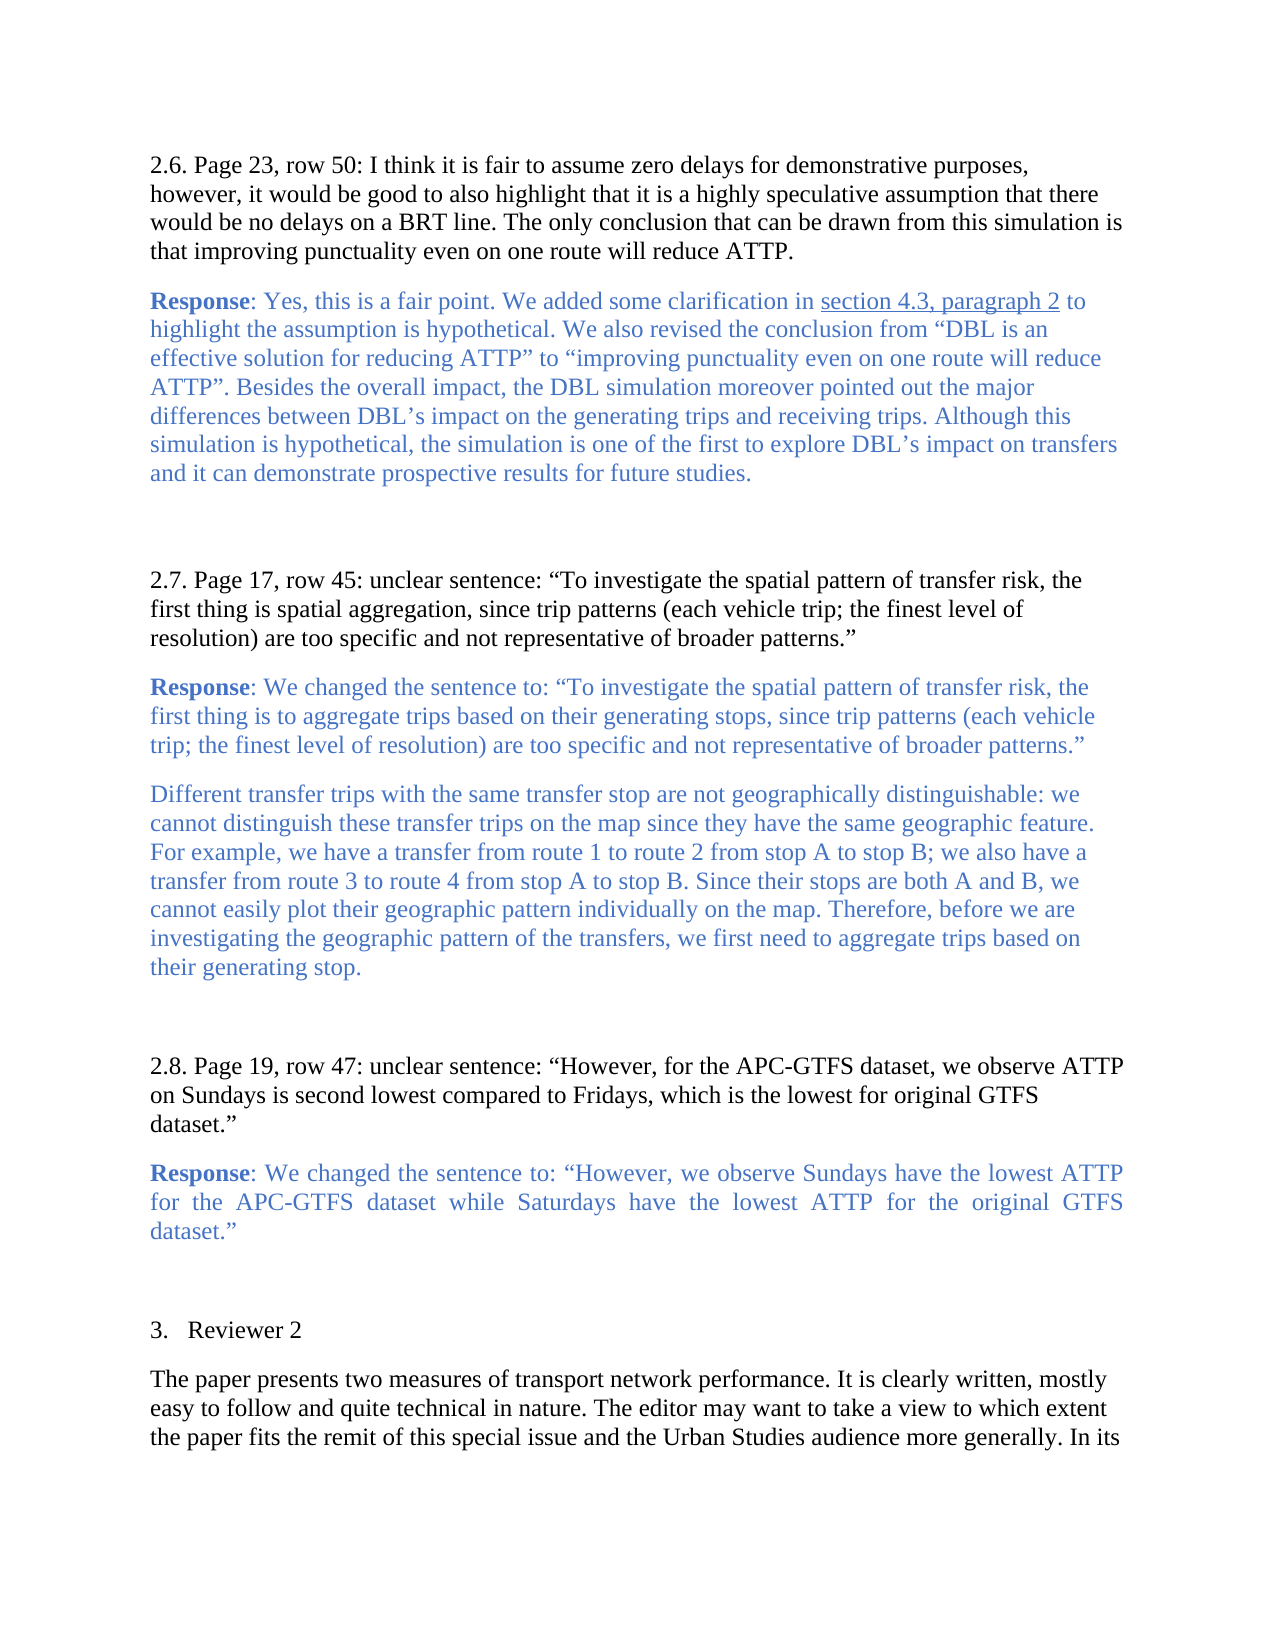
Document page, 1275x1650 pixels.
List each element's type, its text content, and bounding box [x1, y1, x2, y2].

list Reviewer 2 [150, 1315, 1125, 1344]
text Response: We changed the sentence to: “However, we observe Sundays have the lowest ATTP for the APC-GTFS dataset while Saturdays have the lowest ATTP for the original GTFS dataset.” [150, 1158, 1125, 1244]
text Response: Yes, this is a fair point. We added some clarification in section 4.3, paragraph 2 to highlight the assumption is hypothetical. We also revised the conclusion from “DBL is an effective solution for reducing ATTP” to “improving punctuality even on one route will reduce ATTP”. Besides the overall impact, the DBL simulation moreover pointed out the major differences between DBL’s impact on the generating trips and receiving trips. Although this simulation is hypothetical, the simulation is one of the first to explore DBL’s impact on transfers and it can demonstrate prospective results for future studies. [150, 286, 1125, 544]
list Page 17, row 45: unclear sentence: “To investigate the spatial pattern of transfer risk, the first thing is spatial aggregation, since trip patterns (each vehicle trip; the finest level of resolution) are too specific and not representative of broader patterns.” [150, 565, 1125, 652]
list Page 19, row 47: unclear sentence: “However, for the APC-GTFS dataset, we observe ATTP on Sundays is second lowest compared to Fridays, which is the lowest for original GTFS dataset.” [150, 1051, 1125, 1137]
text Response: We changed the sentence to: “To investigate the spatial pattern of transfer risk, the first thing is to aggregate trips based on their generating stops, since trip patterns (each vehicle trip; the finest level of resolution) are too specific and not representative of broader patterns.” [150, 672, 1125, 759]
list Page 23, row 50: I think it is fair to assume zero delays for demonstrative purposes, however, it would be good to also highlight that it is a highly speculative assumption that there would be no delays on a BRT line. The only conclusion that can be drawn from this simulation is that improving punctuality even on one route will reduce ATTP. [150, 150, 1125, 265]
text Different transfer trips with the same transfer stop are not geographically distinguishable: we cannot distinguish these transfer trips on the map since they have the same geographic feature. For example, we have a transfer from route 1 to route 2 from stop A to stop B; we also have a transfer from route 3 to route 4 from stop A to stop B. Since their stops are both A and B, we cannot easily plot their geographic pattern individually on the map. Therefore, before we are investigating the geographic pattern of the transfers, we first need to aggregate trips based on their generating stop. [150, 779, 1125, 981]
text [150, 1364, 1125, 1451]
